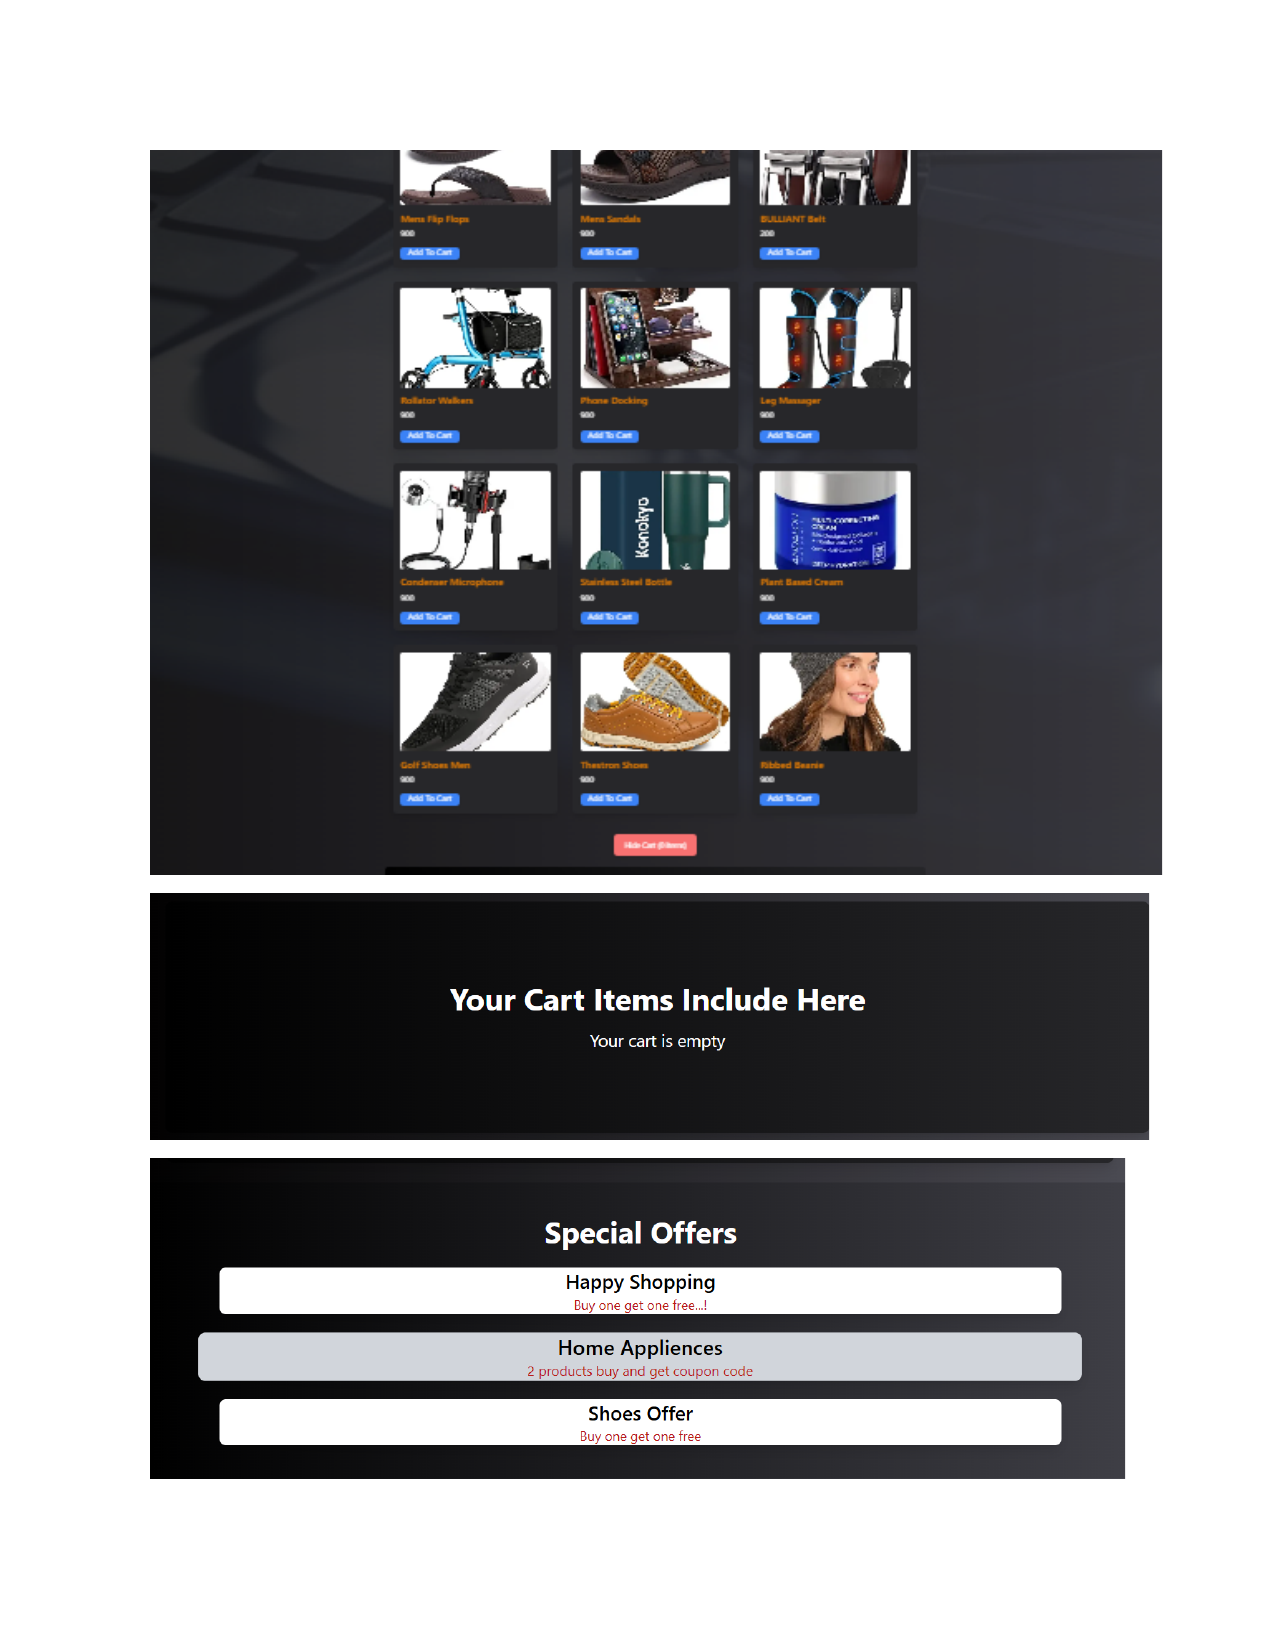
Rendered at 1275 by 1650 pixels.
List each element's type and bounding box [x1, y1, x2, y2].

picture [150, 150, 1163, 875]
picture [150, 893, 1150, 1140]
picture [150, 1158, 1125, 1479]
